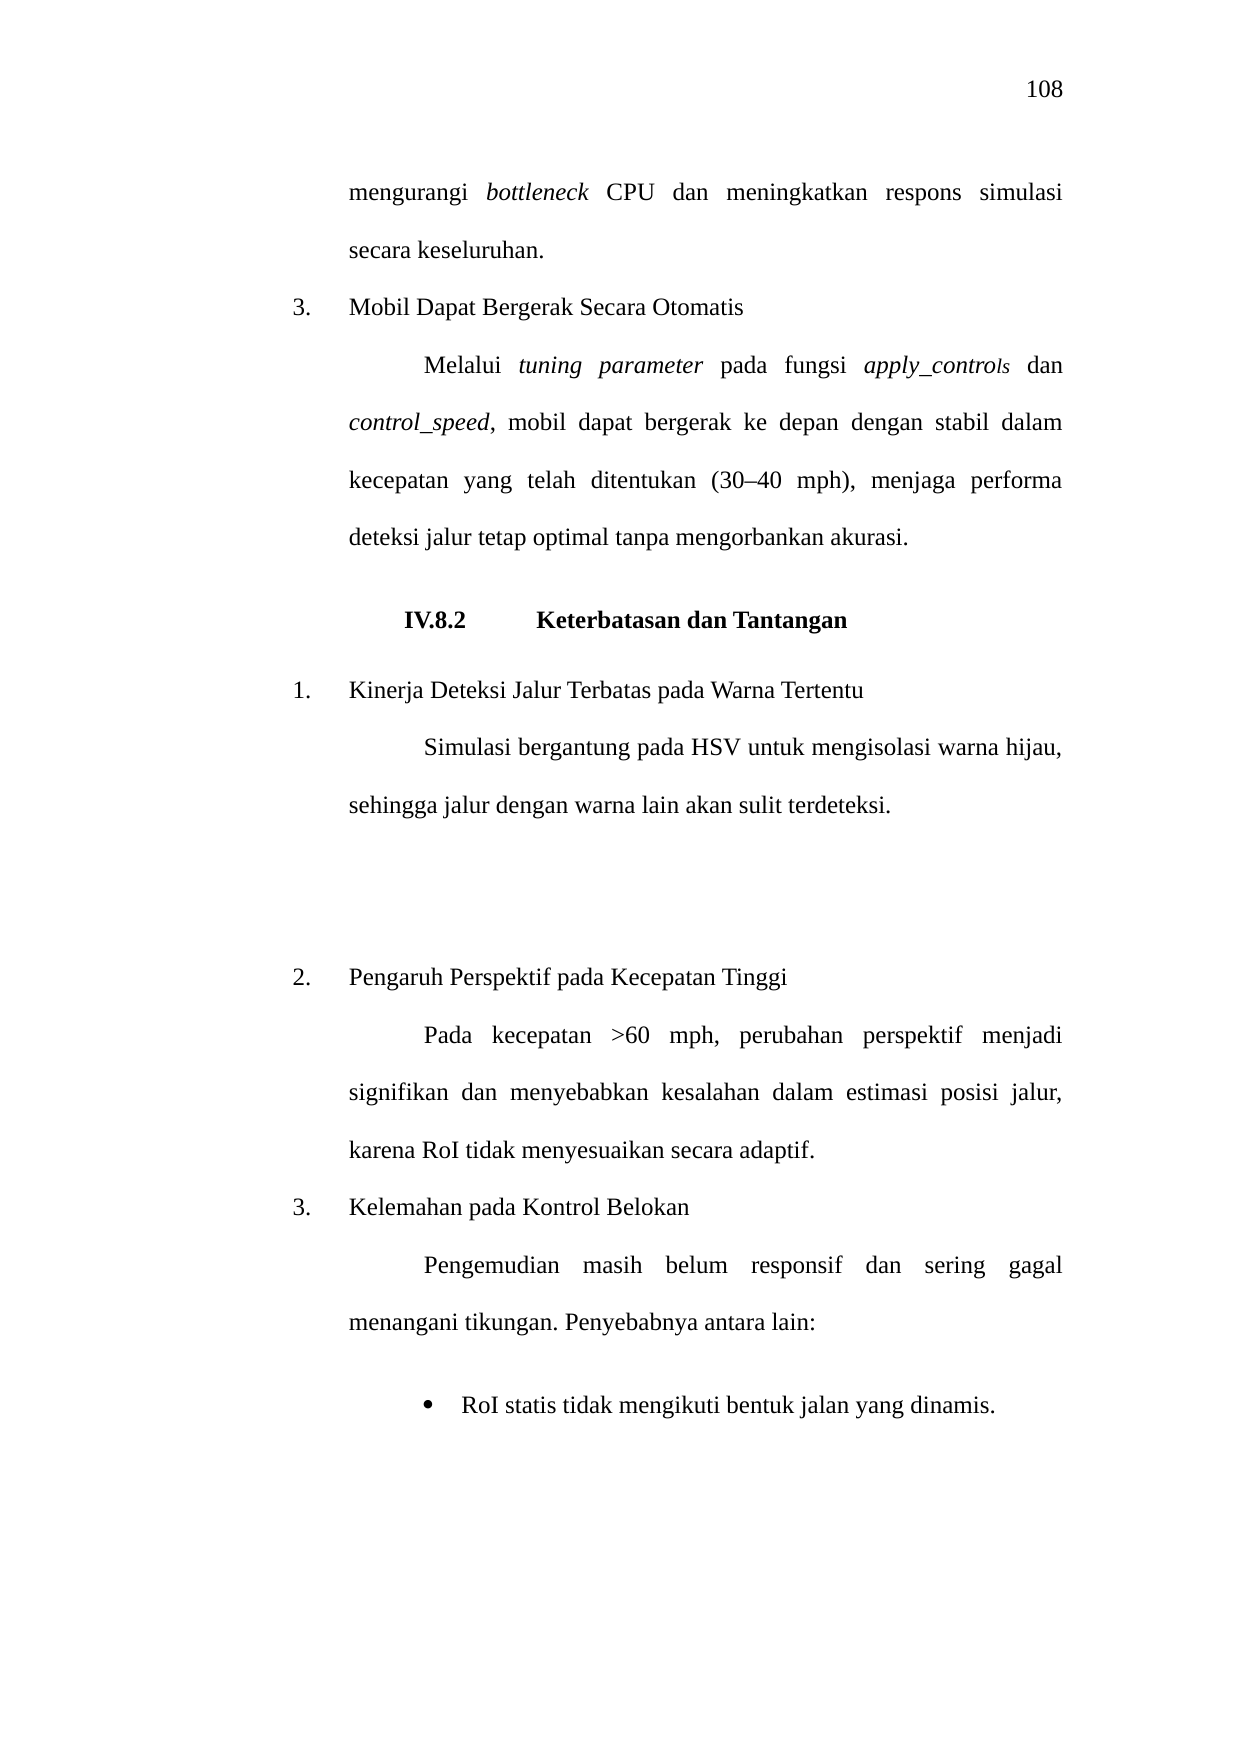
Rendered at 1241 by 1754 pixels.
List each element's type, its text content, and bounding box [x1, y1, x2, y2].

list Mobil Dapat Bergerak Secara Otomatis [311, 292, 1063, 321]
list Pada kecepatan >60 mph, perubahan perspektif menjadi signifikan dan menyebabkan kesalahan dalam estimasi posisi jalur, karena RoI tidak menyesuaikan secara adaptif. [349, 1020, 1063, 1163]
list Melalui tuning parameter pada fungsi apply_controls dan control_speed, mobil dapat bergerak ke depan dengan stabil dalam kecepatan yang telah ditentukan (30–40 mph), menjaga performa deteksi jalur tetap optimal tanpa mengorbankan akurasi. [349, 350, 1063, 551]
list RoI statis tidak mengikuti bentuk jalan yang dinamis. [424, 1390, 1063, 1418]
list Kelemahan pada Kontrol Belokan [311, 1192, 1063, 1221]
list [349, 177, 1063, 263]
subtitle Keterbatasan dan Tantangan [329, 605, 1063, 633]
text Pengemudian masih belum responsif dan sering gagal menangani tikungan. Penyebabnya antara lain: [349, 1250, 1063, 1336]
list Kinerja Deteksi Jalur Terbatas pada Warna Tertentu [311, 675, 1063, 703]
list Pengaruh Perspektif pada Kecepatan Tinggi [311, 962, 1063, 991]
list Simulasi bergantung pada HSV untuk mengisolasi warna hijau, sehingga jalur dengan warna lain akan sulit terdeteksi. [349, 732, 1063, 818]
